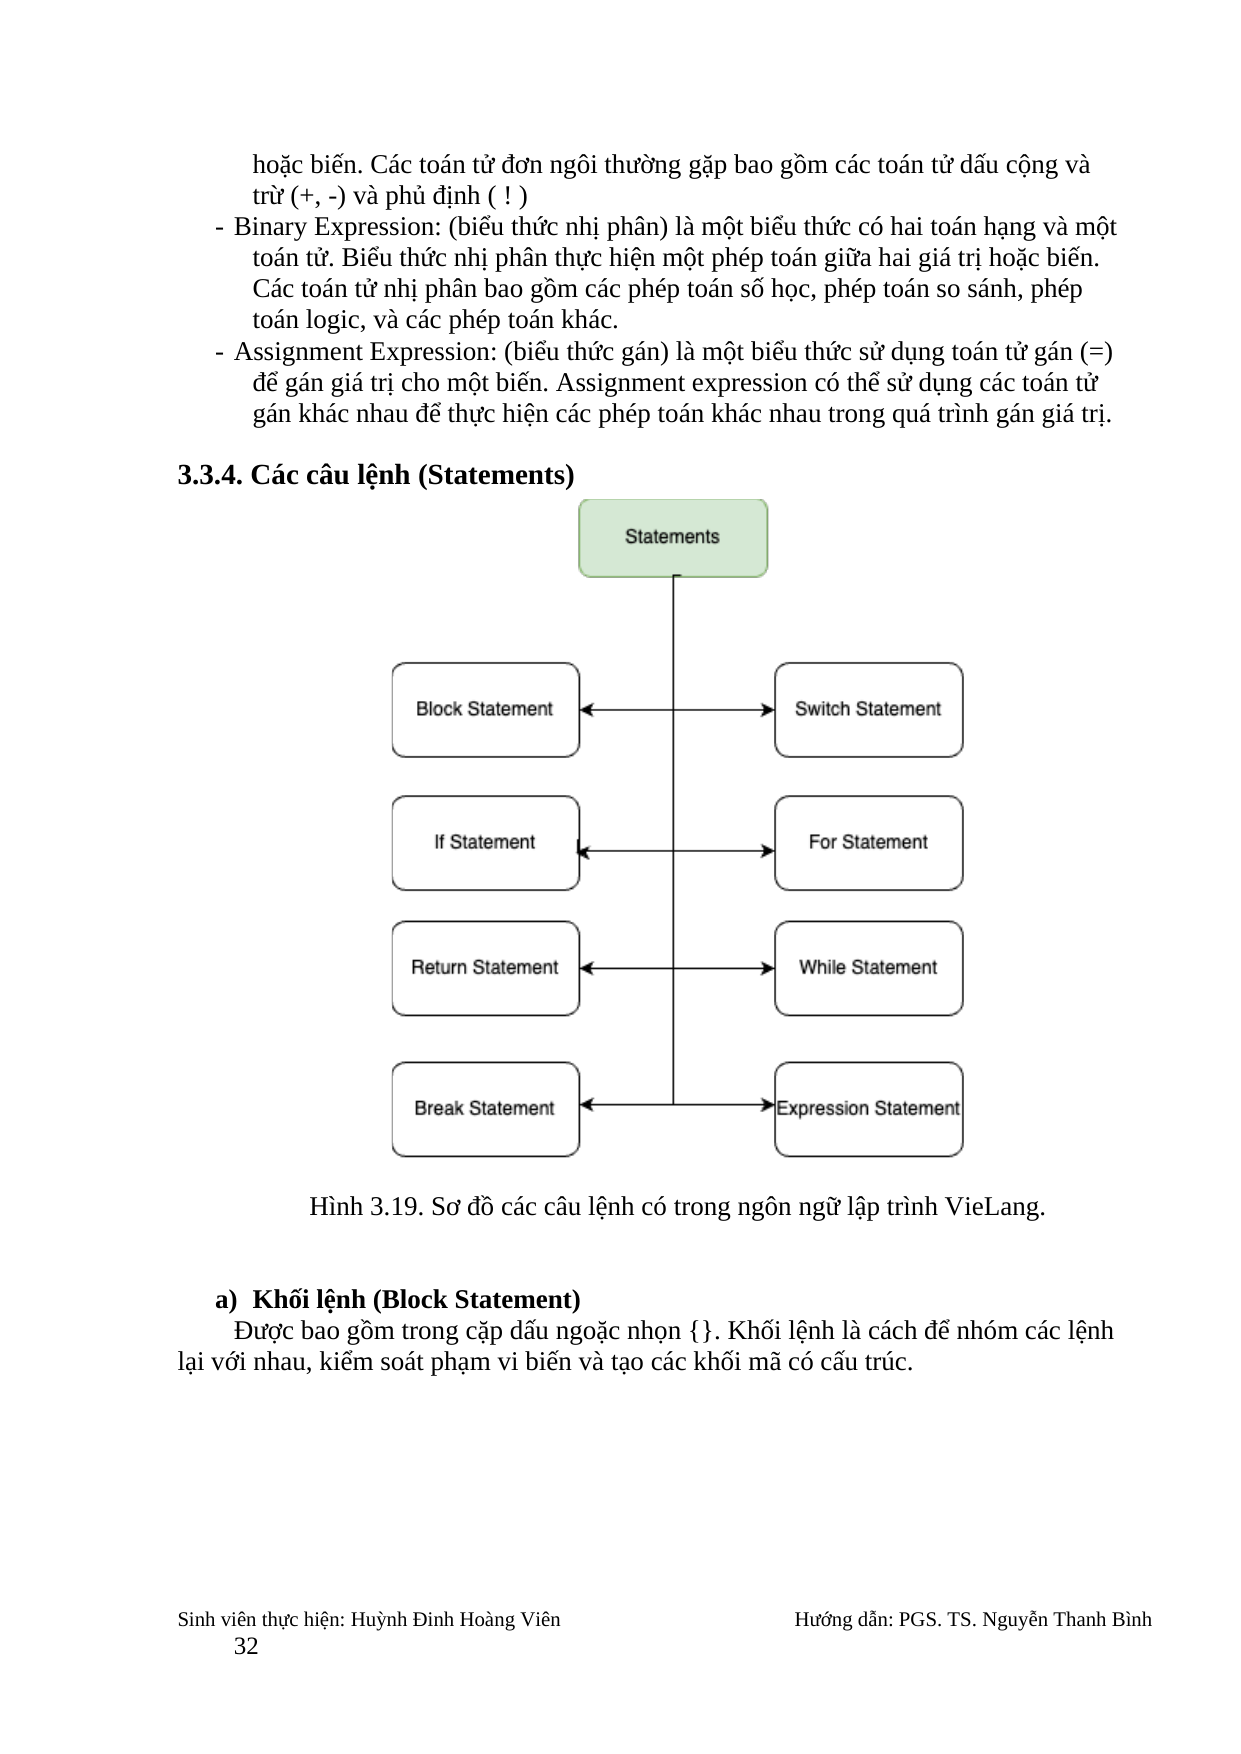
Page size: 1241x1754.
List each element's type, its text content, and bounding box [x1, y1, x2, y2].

list Khối lệnh (Block Statement) [215, 1283, 1122, 1314]
list Assignment Expression: (biểu thức gán) là một biểu thức sử dụng toán tử gán (=) để gán giá trị cho một biến. Assignment expression có thể sử dụng các toán tử gán khác nhau để thực hiện các phép toán khác nhau trong quá trình gán giá trị. [215, 334, 1122, 428]
text Được bao gồm trong cặp dấu ngoặc nhọn {}. Khối lệnh là cách để nhóm các lệnh lại với nhau, kiểm soát phạm vi biến và tạo các khối mã có cấu trúc. [177, 1314, 1122, 1376]
picture [391, 499, 964, 1159]
list Binary Expression: (biểu thức nhị phân) là một biểu thức có hai toán hạng và một toán tử. Biểu thức nhị phân thực hiện một phép toán giữa hai giá trị hoặc biến. Các toán tử nhị phân bao gồm các phép toán số học, phép toán so sánh, phép toán logic, và các phép toán khác. [215, 210, 1122, 334]
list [215, 148, 1122, 210]
subtitle 3.3.4. Các câu lệnh (Statements) [177, 457, 1122, 491]
text Hình 3.19. Sơ đồ các câu lệnh có trong ngôn ngữ lập trình VieLang. [177, 1189, 1122, 1221]
